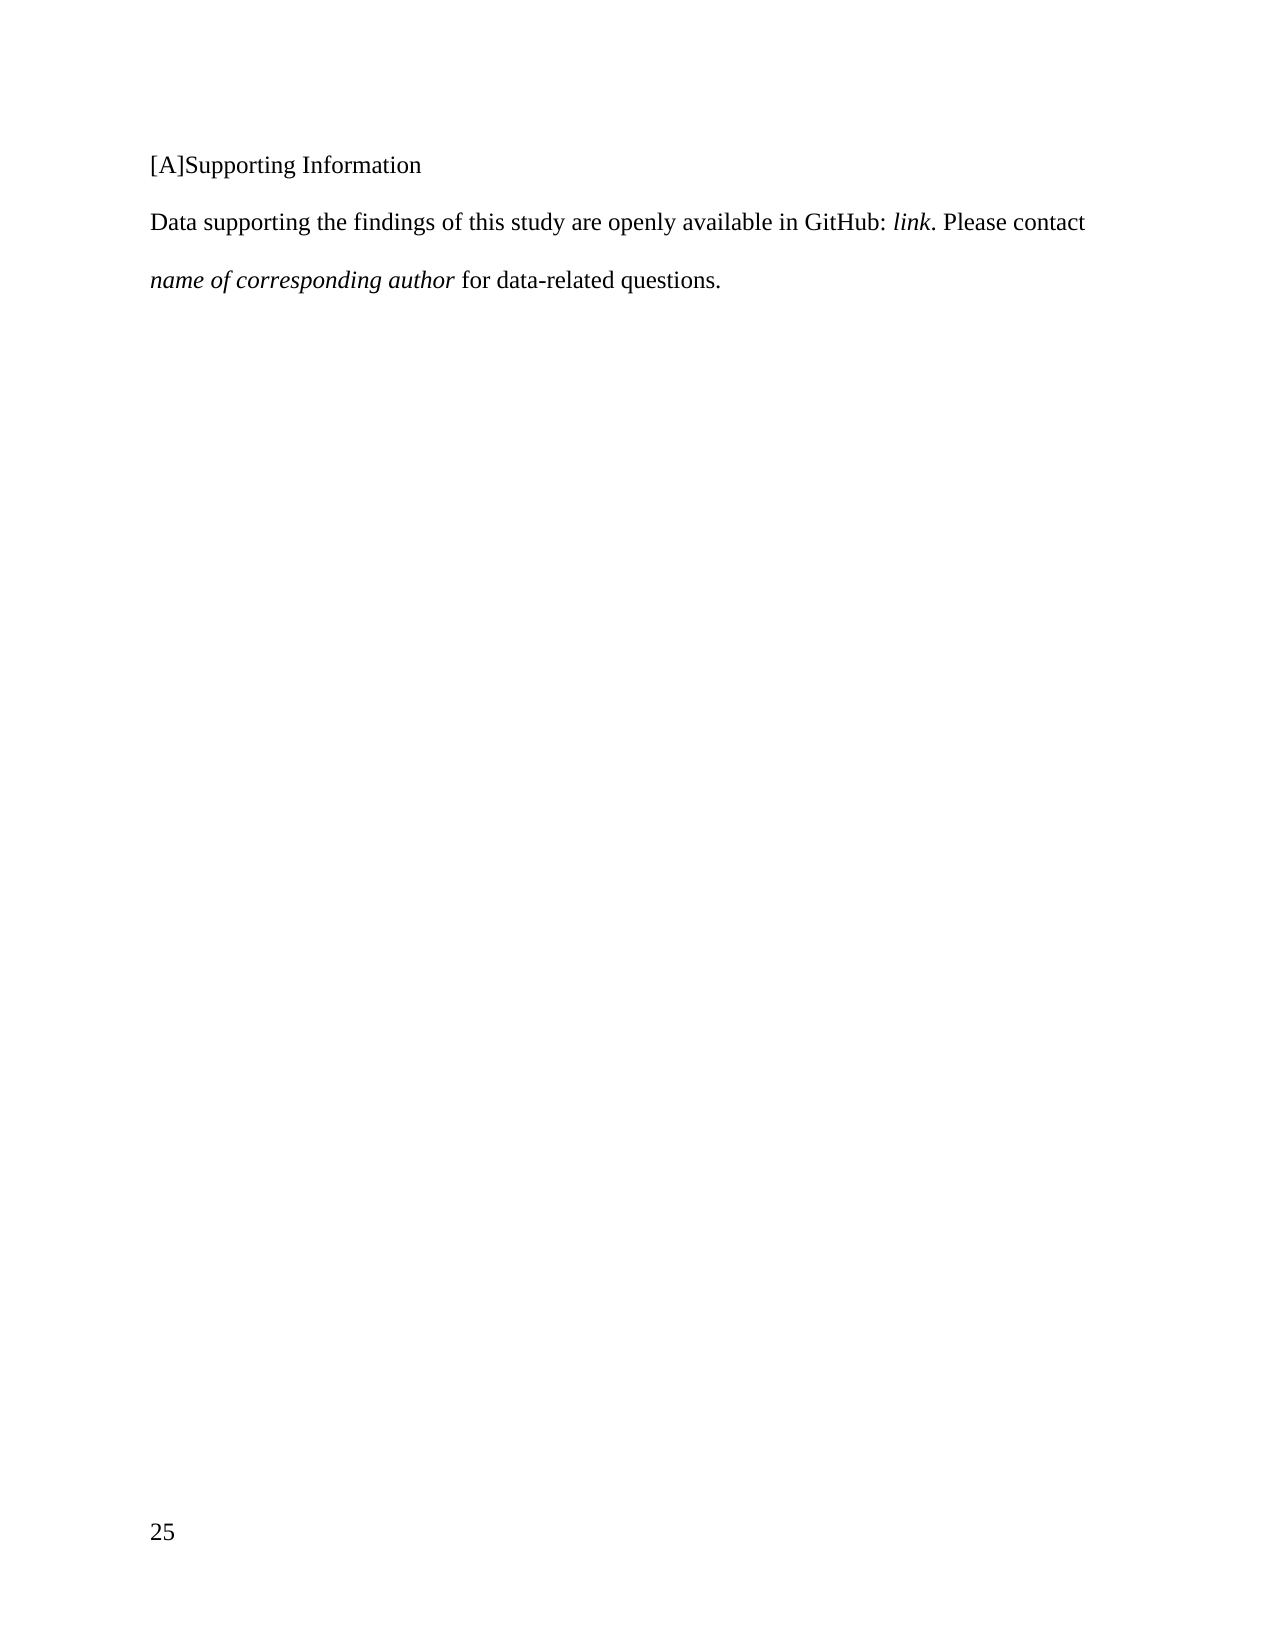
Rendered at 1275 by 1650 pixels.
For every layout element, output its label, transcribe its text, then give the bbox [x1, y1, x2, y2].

text Data supporting the findings of this study are openly available in GitHub: link. Please contact name of corresponding author for data-related questions. [150, 207, 1125, 294]
text [A]Supporting Information [150, 150, 1125, 179]
